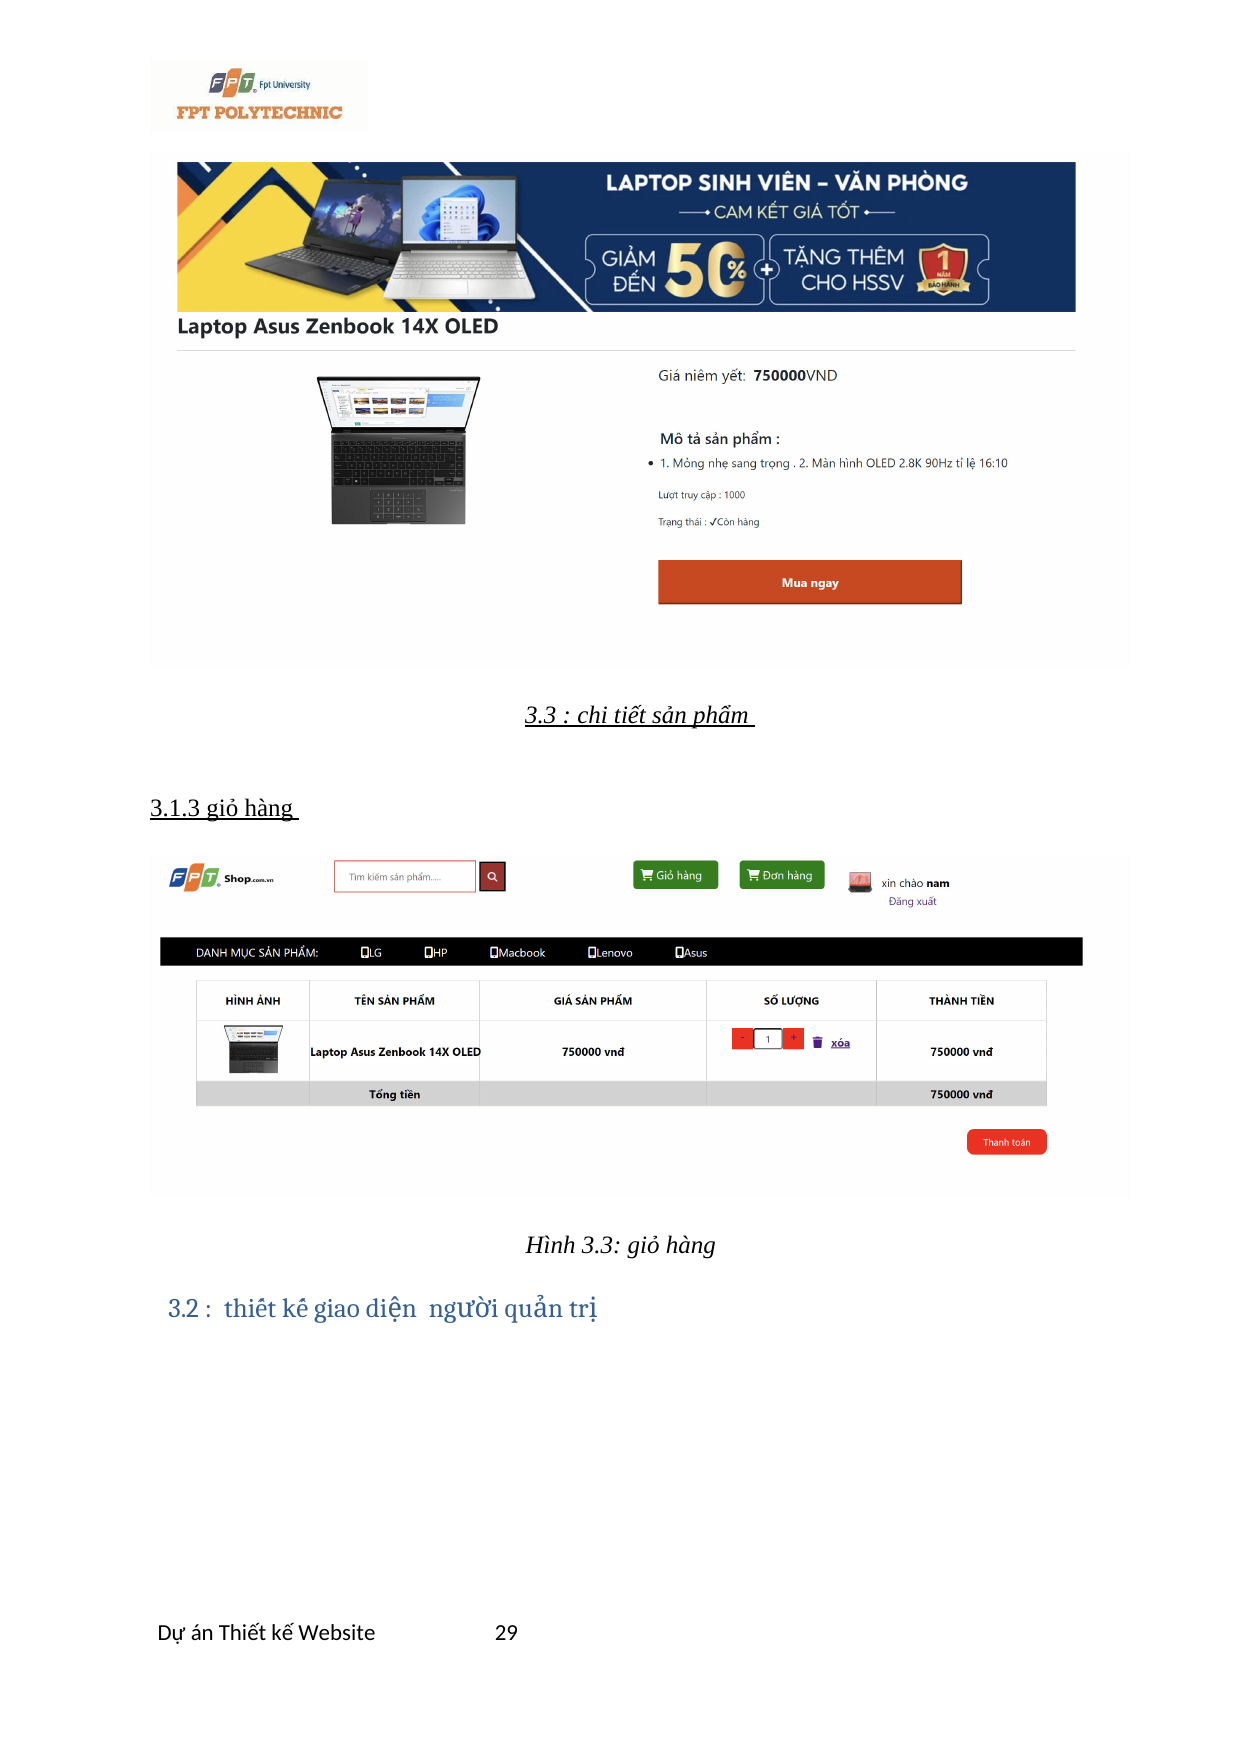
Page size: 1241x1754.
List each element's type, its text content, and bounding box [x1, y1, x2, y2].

subtitle Hình 3.3: giỏ hàng [150, 1230, 1091, 1259]
text 3.3 : chi tiết sản phẩm [150, 700, 1130, 729]
subtitle 3.2 : thiết kế giao diện người quản trị [168, 1293, 1130, 1324]
subtitle 3.1.3 giỏ hàng [150, 793, 1130, 822]
picture [150, 855, 1131, 1197]
picture [150, 150, 1131, 667]
picture [150, 60, 368, 131]
